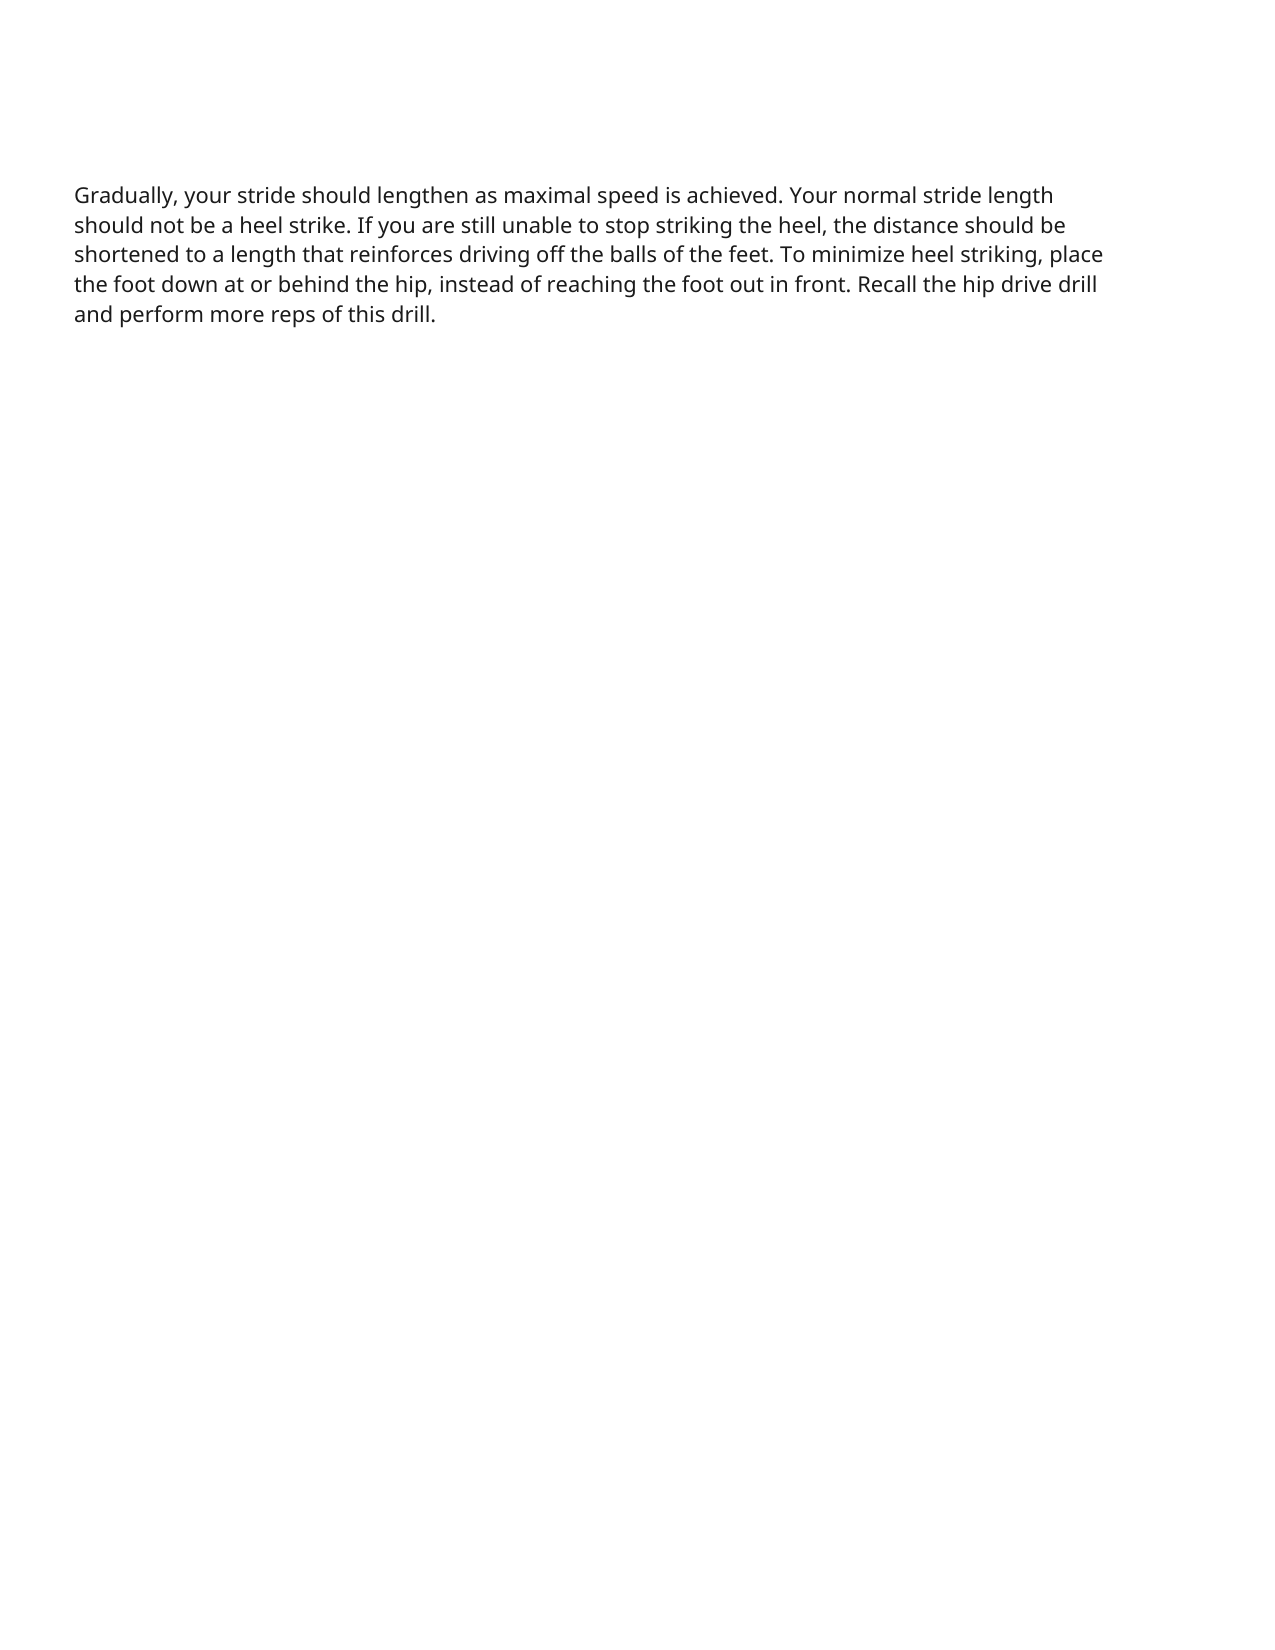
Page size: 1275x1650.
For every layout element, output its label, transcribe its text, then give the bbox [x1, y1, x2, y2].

text Gradually, your stride should lengthen as maximal speed is achieved. Your normal stride length should not be a heel strike. If you are still unable to stop striking the heel, the distance should be shortened to a length that reinforces driving off the balls of the feet. To minimize heel striking, place the foot down at or behind the hip, instead of reaching the foot out in front. Recall the hip drive drill and perform more reps of this drill. [74, 180, 1125, 329]
